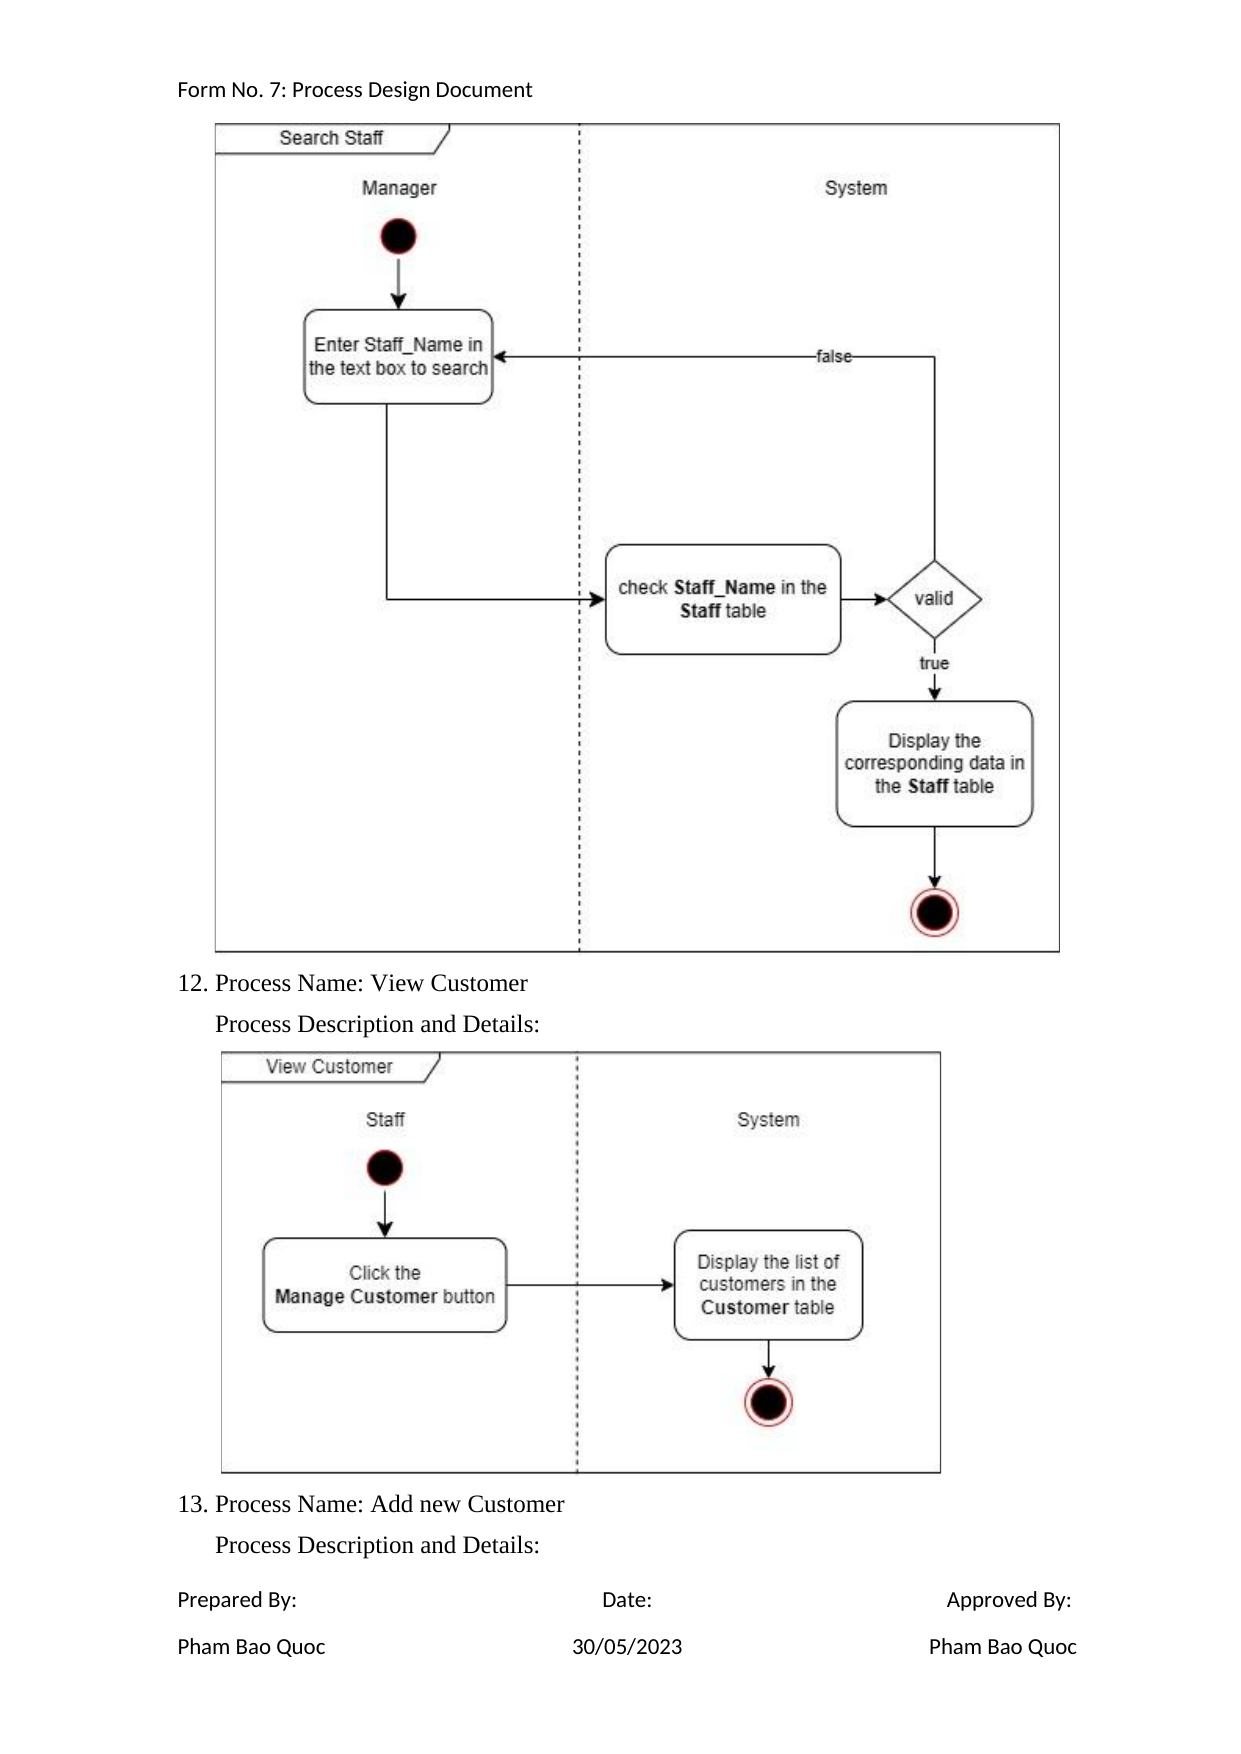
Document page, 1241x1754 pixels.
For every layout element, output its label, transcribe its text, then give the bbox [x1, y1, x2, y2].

text Process Description and Details: [215, 1530, 1122, 1559]
picture [214, 123, 1060, 956]
picture [221, 1050, 942, 1477]
list Process Name: View Customer [177, 968, 1122, 996]
list Process Name: Add new Customer [177, 1489, 1122, 1518]
text Process Description and Details: [215, 1009, 1122, 1038]
